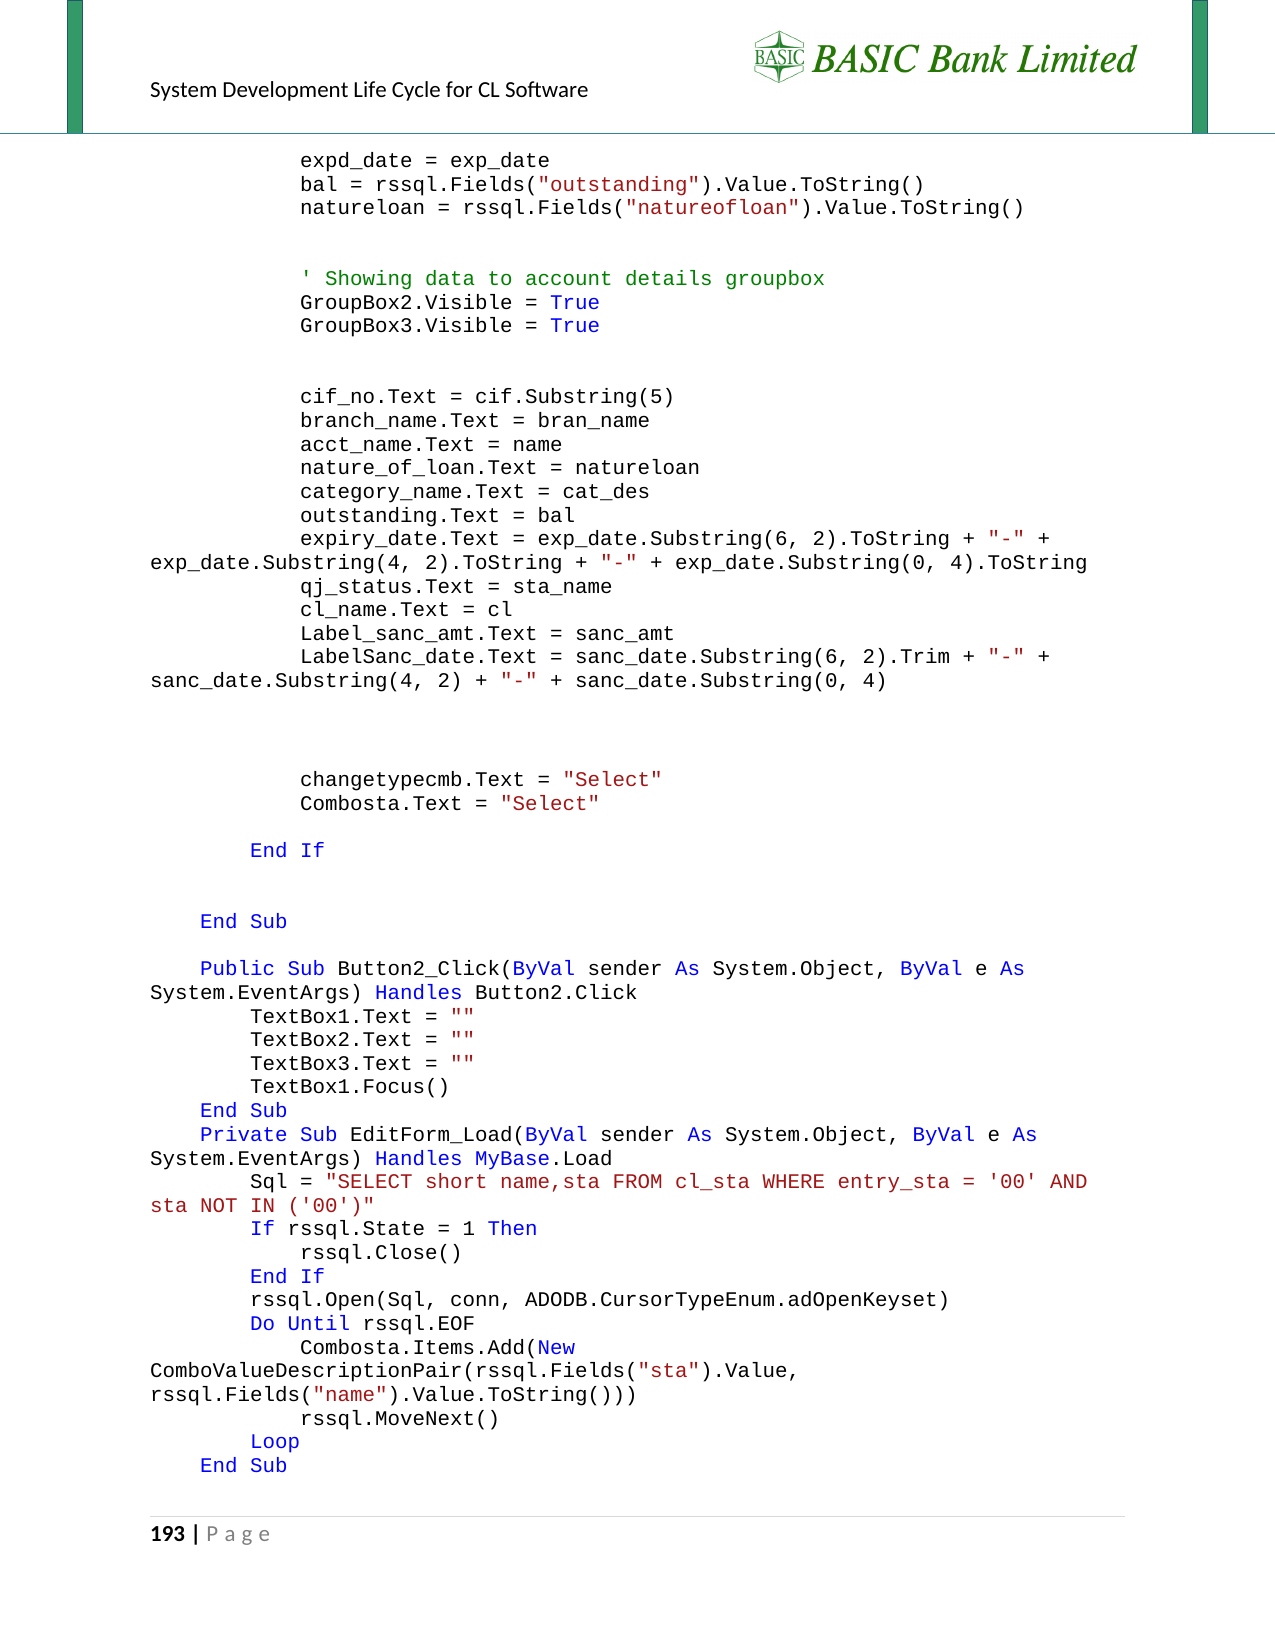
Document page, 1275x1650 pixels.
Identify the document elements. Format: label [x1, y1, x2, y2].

picture [749, 29, 1140, 84]
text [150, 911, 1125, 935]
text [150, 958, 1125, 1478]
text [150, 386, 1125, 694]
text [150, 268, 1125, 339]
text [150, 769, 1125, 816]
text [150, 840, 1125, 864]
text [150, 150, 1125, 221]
